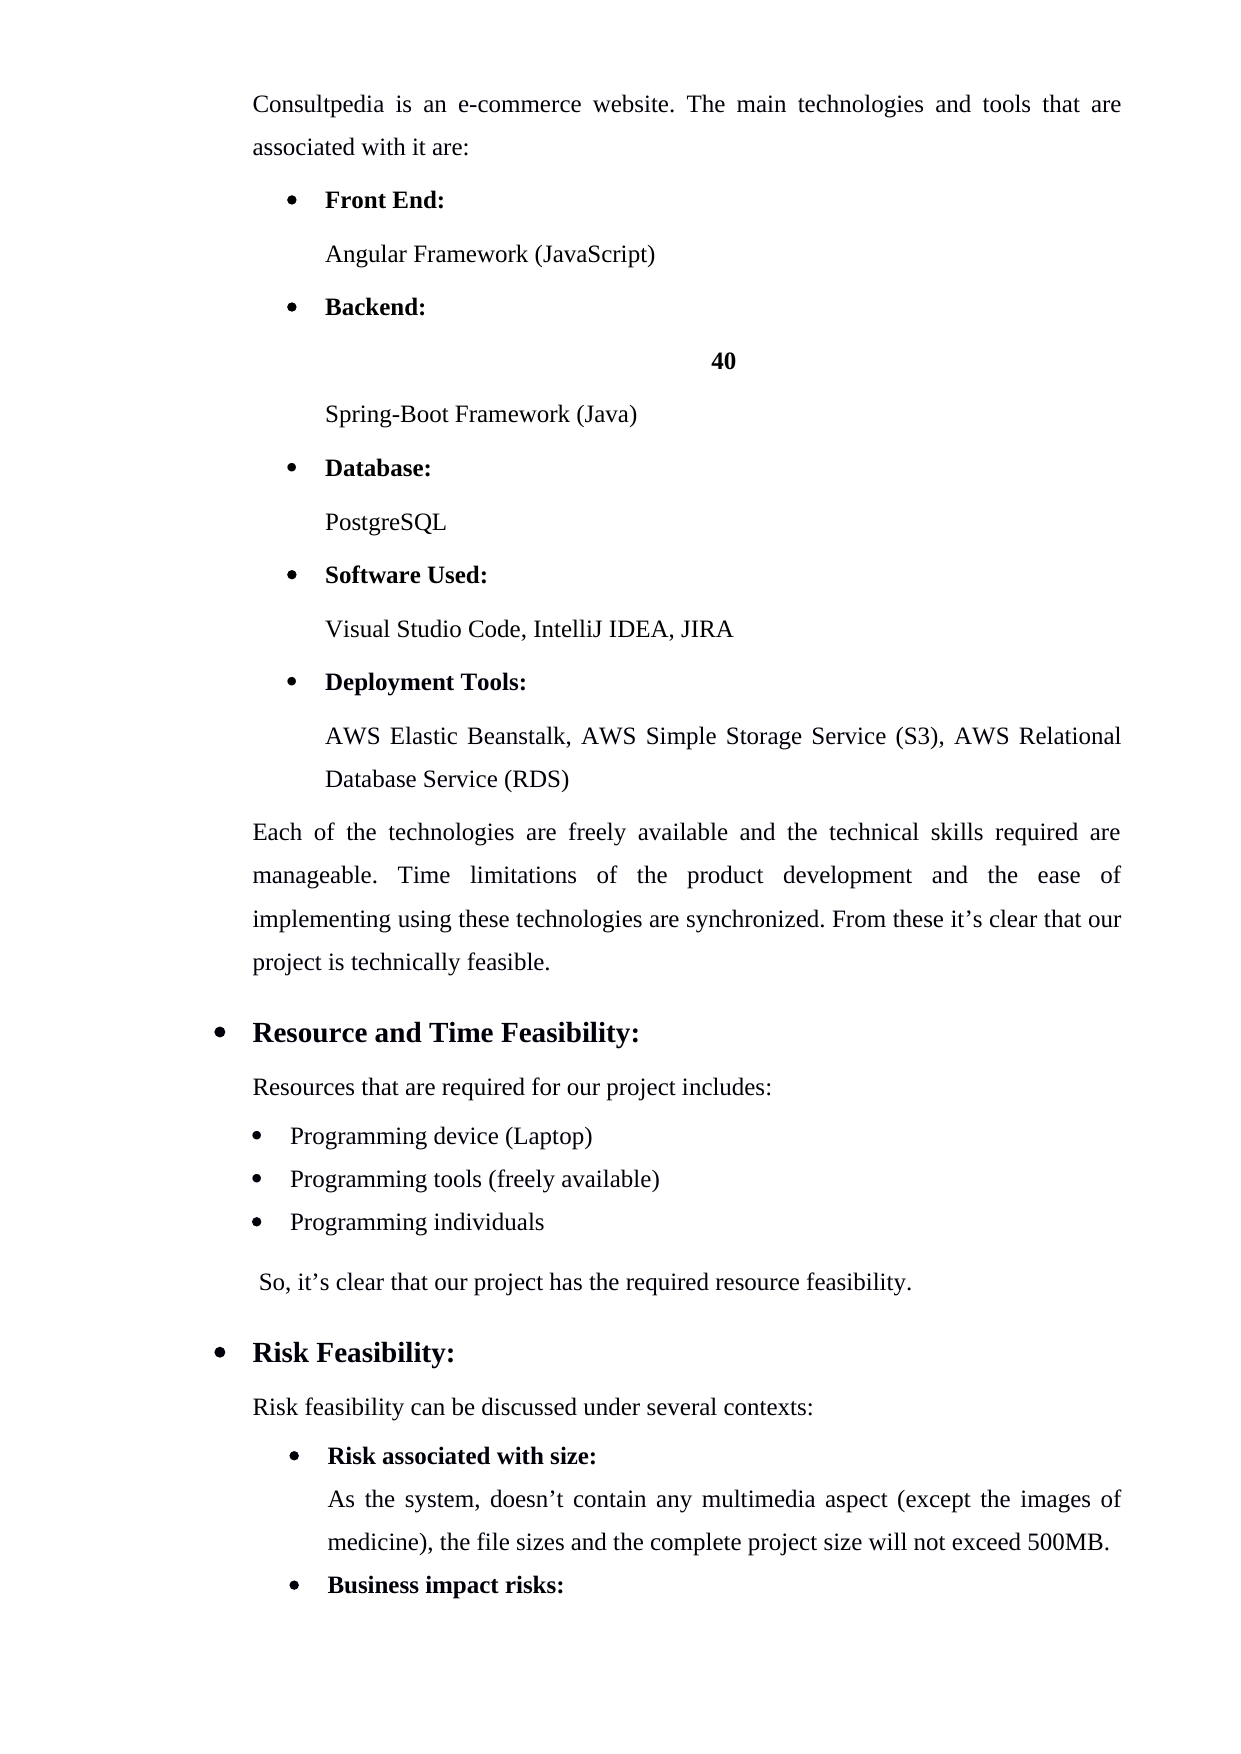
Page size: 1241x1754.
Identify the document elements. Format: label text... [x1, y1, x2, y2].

list Front End: [287, 185, 1122, 214]
list Programming individuals [252, 1207, 1122, 1236]
list Resource and Time Feasibility: [215, 1015, 1122, 1048]
list Database: [287, 453, 1122, 482]
text Each of the technologies are freely available and the technical skills required are manageable. Time limitations of the product development and the ease of implementing using these technologies are synchronized. From these it’s clear that our project is technically feasible. [252, 817, 1122, 976]
text Consultpedia is an e-commerce website. The main technologies and tools that are associated with it are: [252, 89, 1122, 161]
list AWS Elastic Beanstalk, AWS Simple Storage Service (S3), AWS Relational Database Service (RDS) [325, 721, 1122, 793]
text Resources that are required for our project includes: [252, 1072, 1122, 1100]
text Risk feasibility can be discussed under several contexts: [252, 1392, 1122, 1421]
list As the system, doesn’t contain any multimedia aspect (except the images of medicine), the file sizes and the complete project size will not exceed 500MB. [327, 1484, 1122, 1556]
list Programming device (Laptop) [252, 1121, 1122, 1150]
text PostgreSQL [325, 507, 1122, 535]
text So, it’s clear that our project has the required resource feasibility. [252, 1267, 1122, 1296]
list Risk Feasibility: [215, 1335, 1122, 1369]
list Programming tools (freely available) [252, 1164, 1122, 1193]
list Business impact risks: [290, 1571, 1122, 1599]
text Angular Framework (JavaScript) [325, 239, 1122, 268]
list Backend: [287, 292, 1122, 321]
list Visual Studio Code, IntelliJ IDEA, JIRA [325, 614, 1122, 642]
list 40 [325, 346, 1122, 375]
text Spring-Boot Framework (Java) [325, 399, 1122, 428]
list Deployment Tools: [287, 667, 1122, 696]
list Software Used: [287, 560, 1122, 589]
list Risk associated with size: [290, 1441, 1122, 1470]
